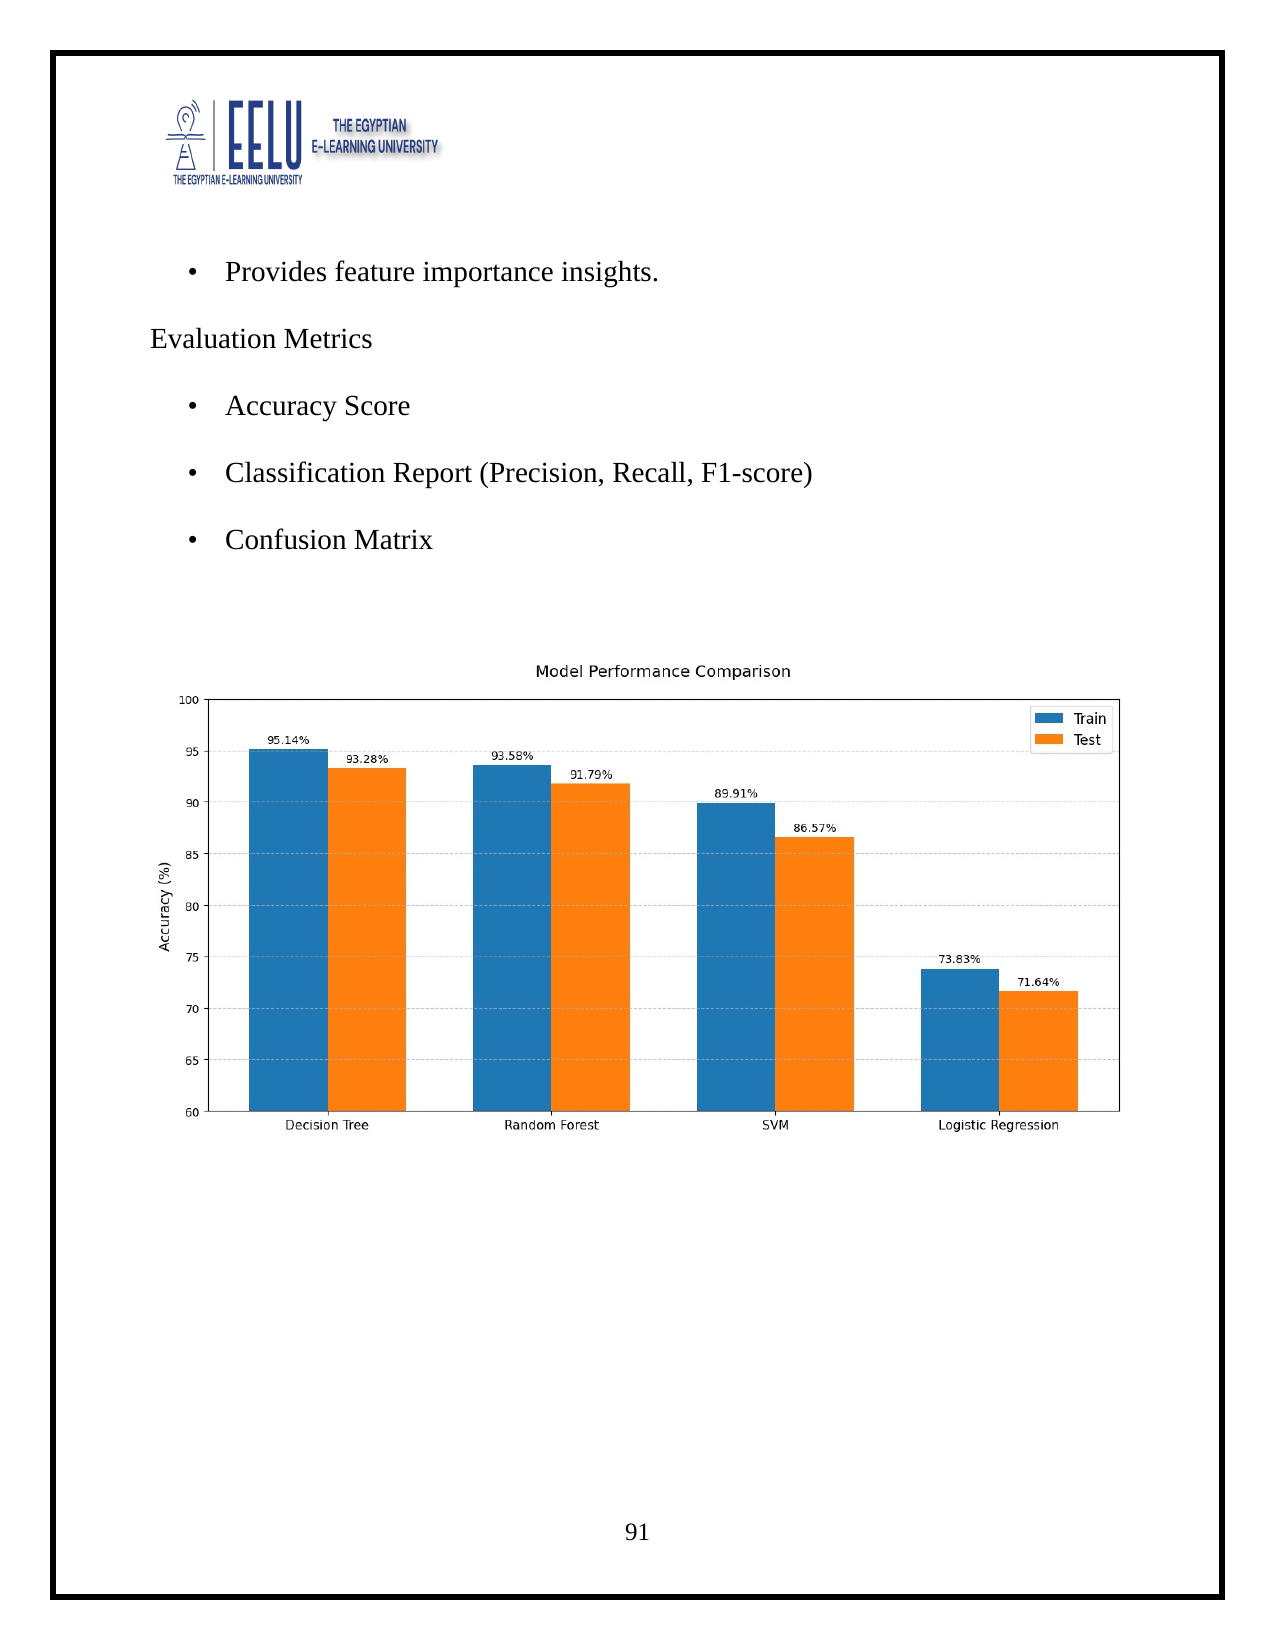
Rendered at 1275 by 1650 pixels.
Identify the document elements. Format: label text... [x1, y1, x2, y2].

list Accuracy Score [187, 388, 1125, 422]
list Provides feature importance insights. [187, 254, 1125, 288]
picture [150, 656, 1125, 1139]
text Evaluation Metrics [150, 321, 1125, 355]
picture [150, 75, 444, 188]
list Classification Report (Precision, Recall, F1-score) [187, 455, 1125, 489]
list Confusion Matrix [187, 522, 1125, 556]
